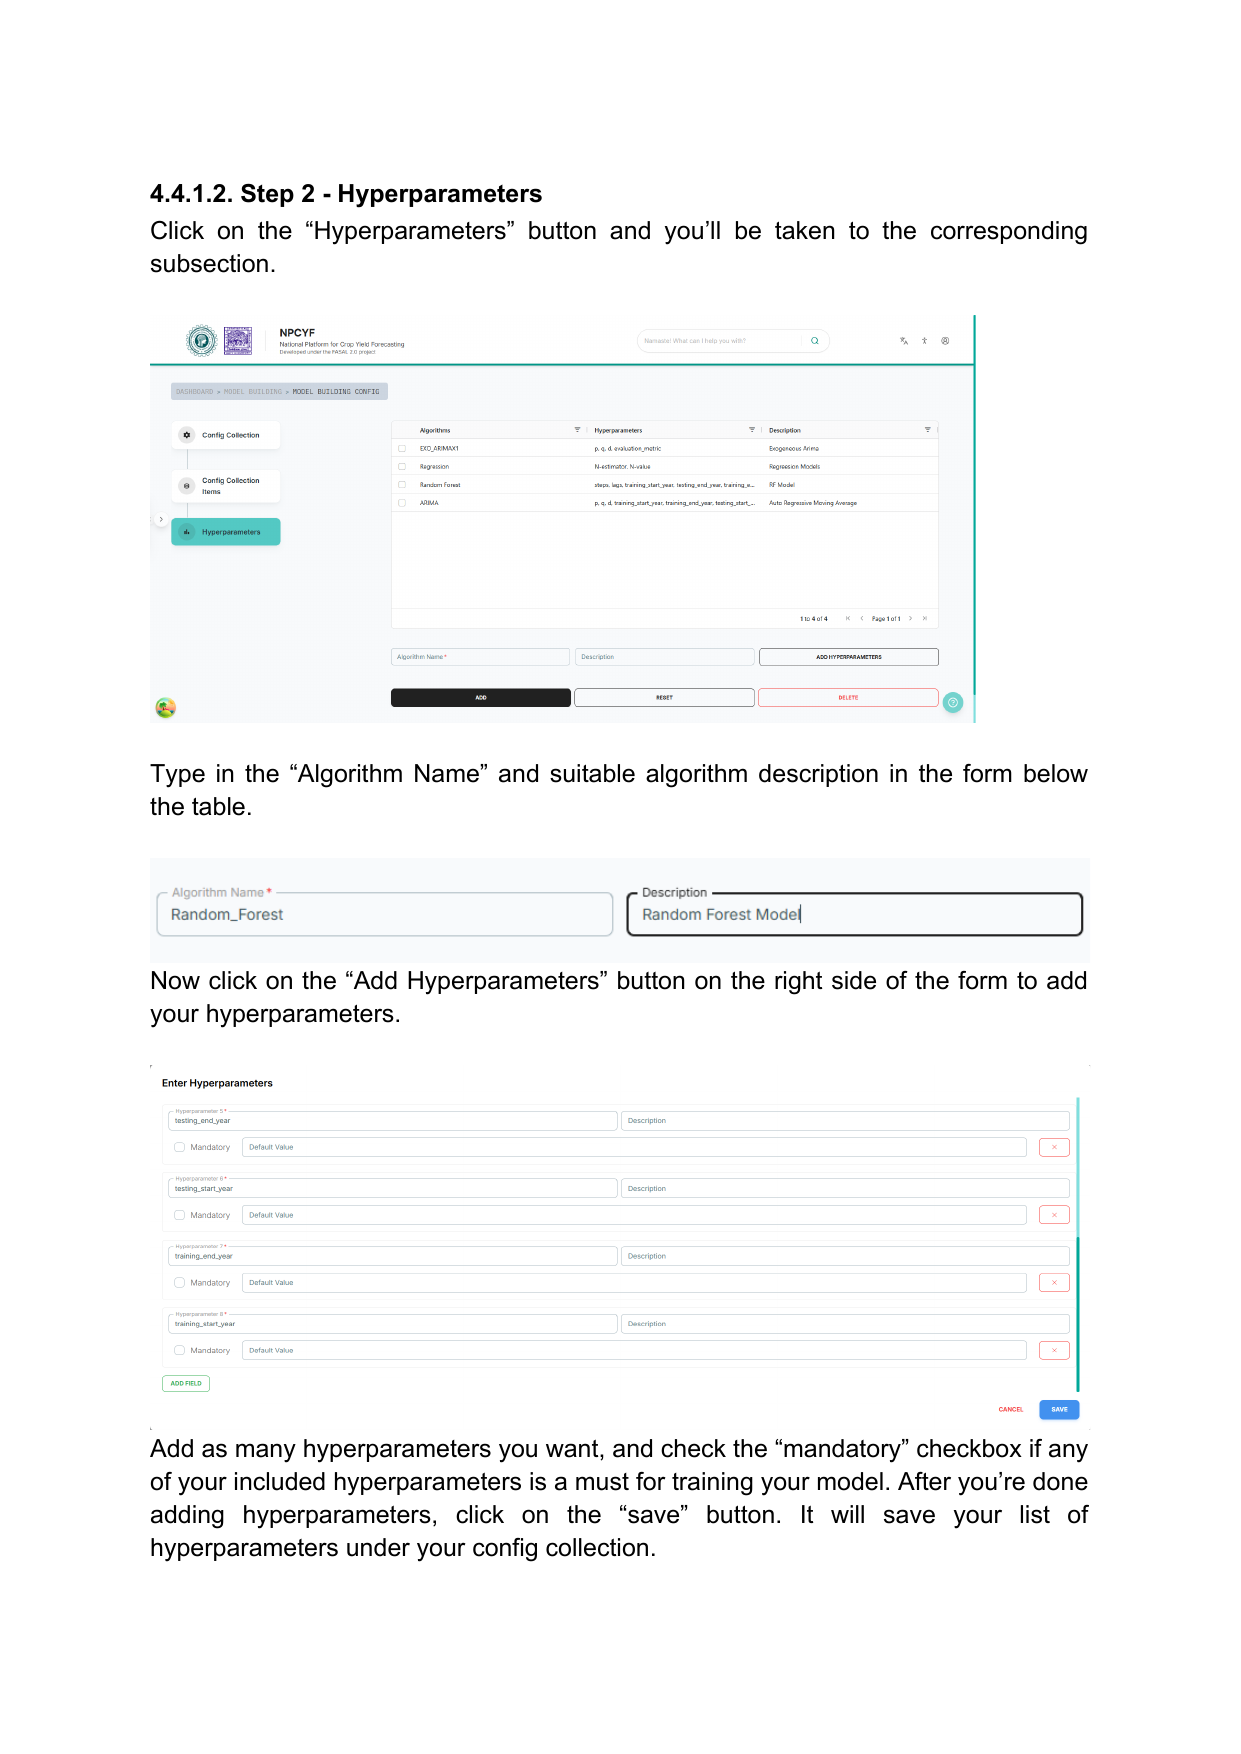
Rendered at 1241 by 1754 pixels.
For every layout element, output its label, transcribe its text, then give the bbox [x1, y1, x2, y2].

subtitle 4.4.1.2. Step 2 - Hyperparameters [150, 179, 1090, 208]
text Add as many hyperparameters you want, and check the “mandatory” checkbox if any of your included hyperparameters is a must for training your model. After you’re done adding hyperparameters, click on the “save” button. It will save your list of hyperparameters under your config collection. [150, 1434, 1090, 1561]
picture [150, 858, 1091, 963]
text Click on the “Hyperparameters” button and you’ll be taken to the corresponding subsection. [150, 216, 1090, 278]
picture [150, 1065, 1091, 1430]
text Type in the “Algorithm Name” and suitable algorithm description in the form below the table. [150, 759, 1090, 821]
picture [150, 315, 976, 723]
text Now click on the “Add Hyperparameters” button on the right side of the form to add your hyperparameters. [150, 966, 1090, 1028]
